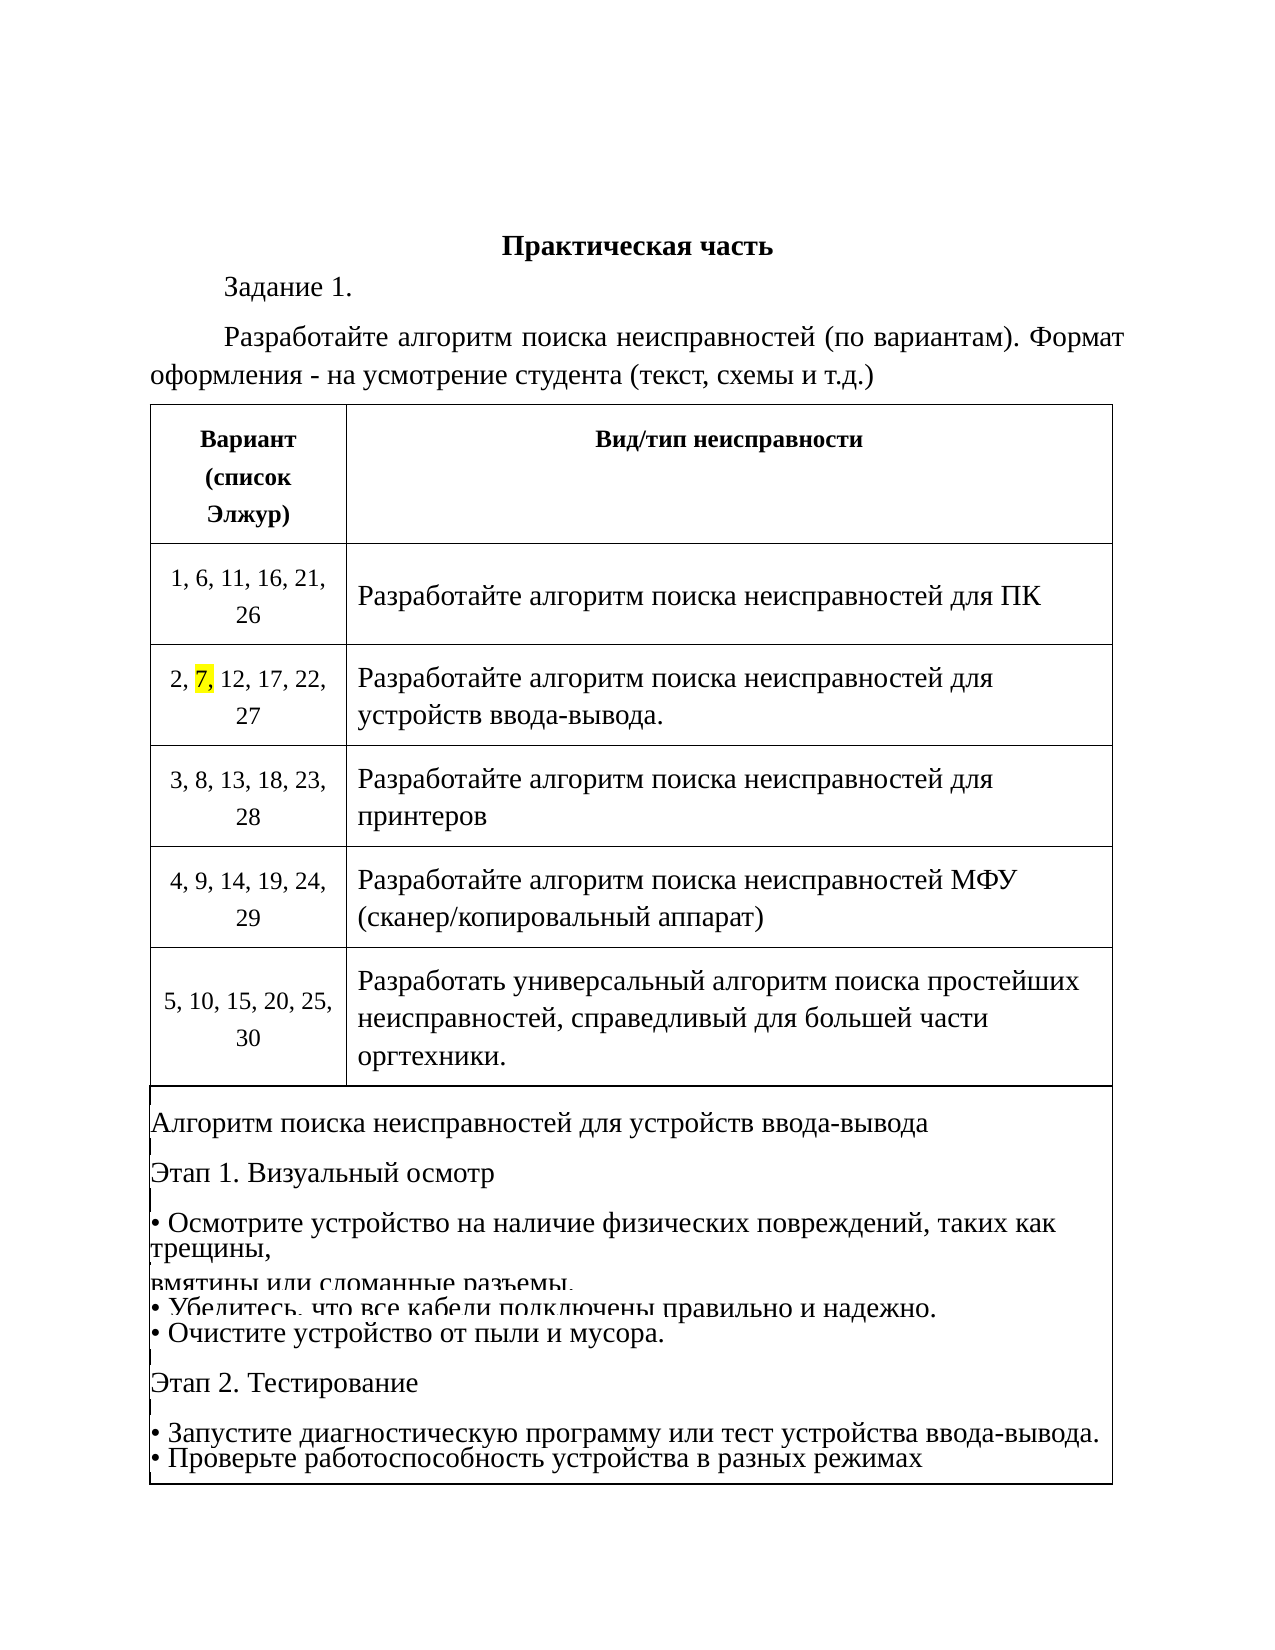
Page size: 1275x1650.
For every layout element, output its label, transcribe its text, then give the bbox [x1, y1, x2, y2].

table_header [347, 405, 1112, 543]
text Практическая часть [150, 225, 1125, 262]
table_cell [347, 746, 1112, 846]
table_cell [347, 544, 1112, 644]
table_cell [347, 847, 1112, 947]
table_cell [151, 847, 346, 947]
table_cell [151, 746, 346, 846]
text Задание 1. [150, 267, 1125, 304]
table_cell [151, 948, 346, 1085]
text Разработайте алгоритм поиска неисправностей (по вариантам). Формат оформления - на усмотрение студента (текст, схемы и т.д.) [150, 317, 1125, 392]
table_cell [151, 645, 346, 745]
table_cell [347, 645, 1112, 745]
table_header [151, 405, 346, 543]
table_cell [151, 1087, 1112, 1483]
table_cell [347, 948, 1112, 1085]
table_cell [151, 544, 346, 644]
